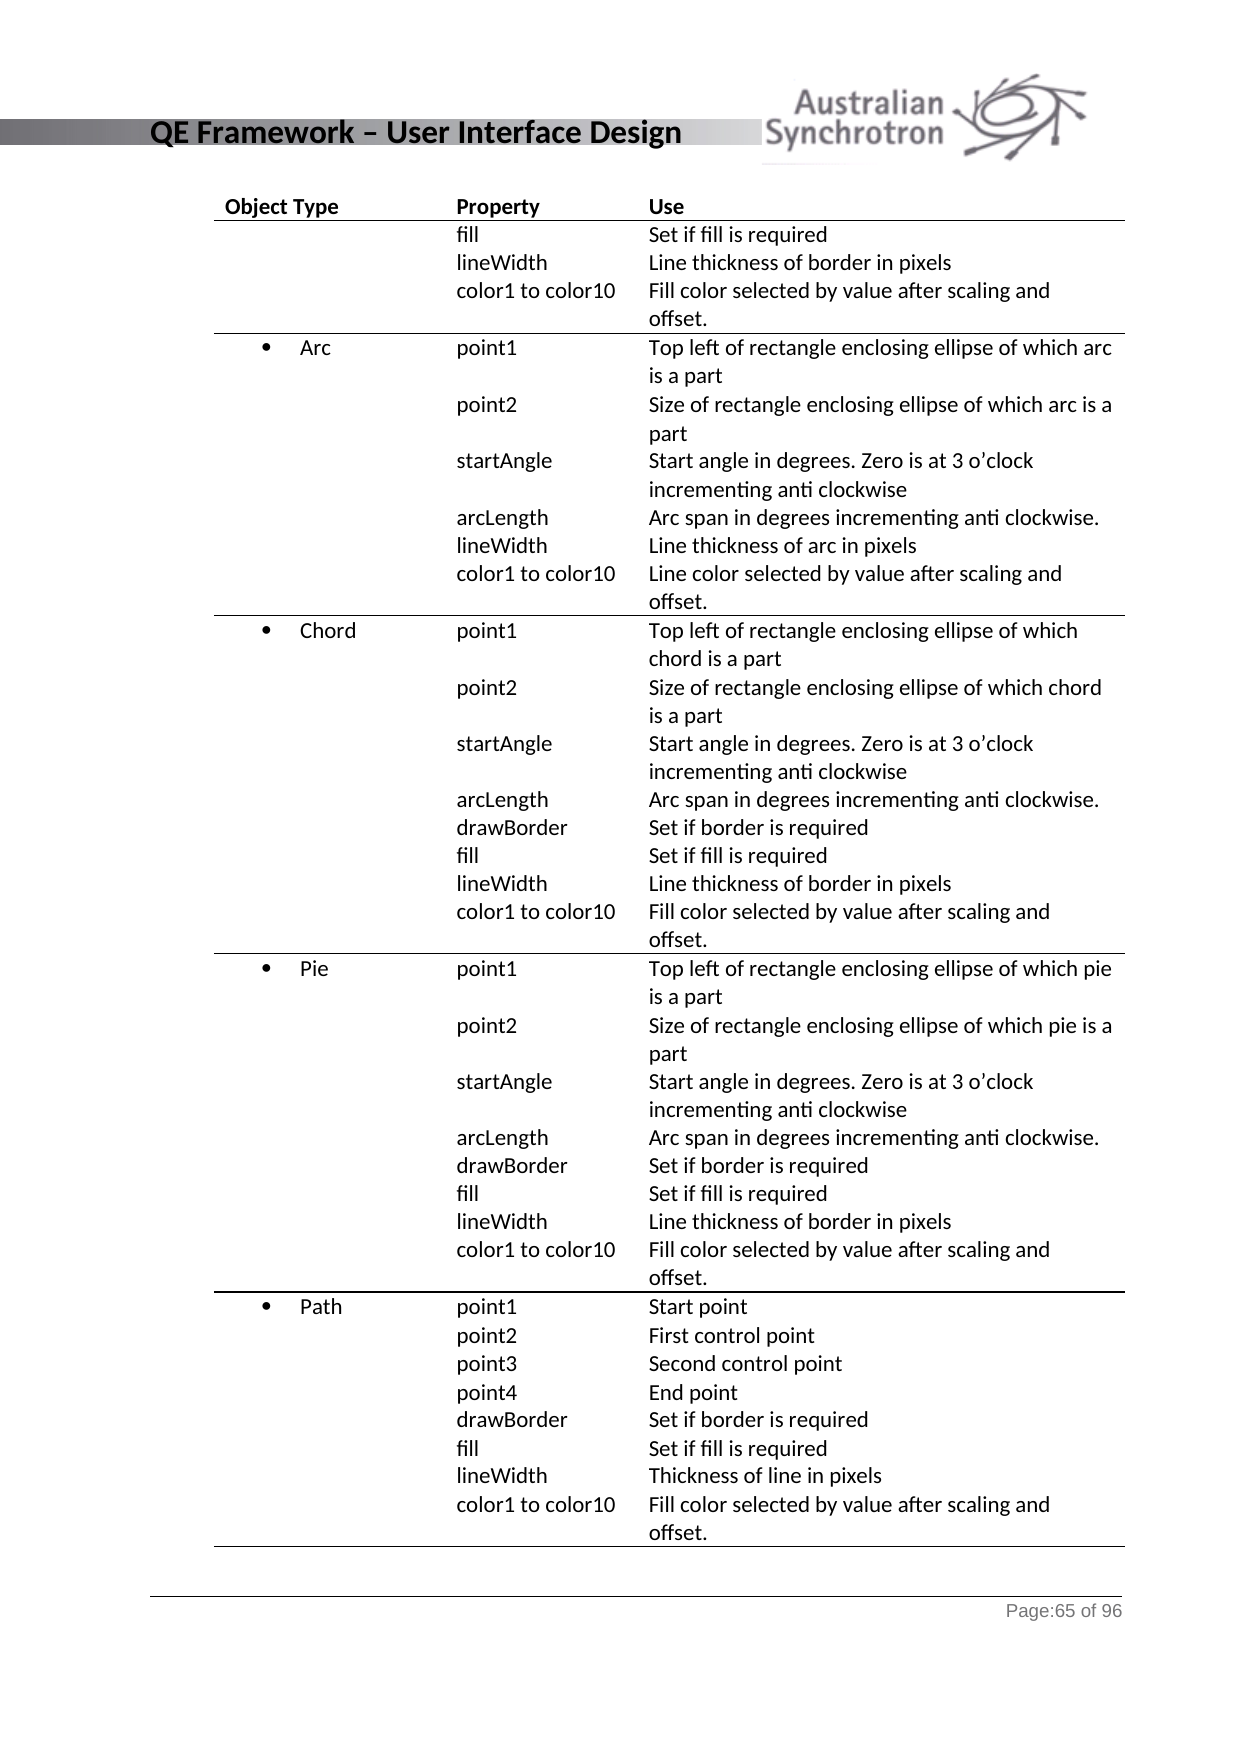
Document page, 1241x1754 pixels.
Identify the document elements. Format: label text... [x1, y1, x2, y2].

table_cell fill [445, 221, 637, 248]
table_cell fill [445, 1179, 637, 1207]
table_cell lineWidth [445, 1462, 637, 1490]
table_cell Set if border is required [637, 813, 1124, 841]
table_cell arcLength [445, 785, 637, 813]
table_cell Fill color selected by value after scaling and offset. [637, 1235, 1124, 1291]
table_cell Arc span in degrees incrementing anti clockwise. [637, 1123, 1124, 1151]
table_cell Line color selected by value after scaling and offset. [637, 559, 1124, 615]
table_cell drawBorder [445, 1406, 637, 1434]
table_cell fill [445, 841, 637, 869]
table_cell Line thickness of border in pixels [637, 249, 1124, 276]
table_cell Chord [214, 616, 445, 953]
table_cell arcLength [445, 503, 637, 531]
table_cell Start point [637, 1293, 1124, 1321]
table_cell First control point [637, 1321, 1124, 1349]
table_cell Top left of rectangle enclosing ellipse of which arc is a part [637, 334, 1124, 389]
table_cell Second control point [637, 1350, 1124, 1378]
table_cell startAngle [445, 447, 637, 503]
table_cell Line thickness of arc in pixels [637, 531, 1124, 559]
table_cell color1 to color10 [445, 559, 637, 615]
table_cell Set if fill is required [637, 1179, 1124, 1207]
table_header Property [445, 193, 637, 220]
table_cell point4 [445, 1378, 637, 1406]
table_cell startAngle [445, 729, 637, 785]
table_cell lineWidth [445, 869, 637, 897]
table_cell Set if border is required [637, 1151, 1124, 1179]
table_cell Line thickness of border in pixels [637, 869, 1124, 897]
table_cell Set if fill is required [637, 221, 1124, 248]
table_cell Thickness of line in pixels [637, 1462, 1124, 1490]
table_cell drawBorder [445, 813, 637, 841]
table_cell color1 to color10 [445, 1235, 637, 1291]
table_cell point2 [445, 390, 637, 447]
table_cell point1 [445, 1293, 637, 1321]
table_cell Start angle in degrees. Zero is at 3 o’clock incrementing anti clockwise [637, 1067, 1124, 1123]
table_cell color1 to color10 [445, 1490, 637, 1546]
table_cell Size of rectangle enclosing ellipse of which arc is a part [637, 390, 1124, 447]
table_cell color1 to color10 [445, 897, 637, 953]
table_cell lineWidth [445, 1208, 637, 1235]
table_cell startAngle [445, 1067, 637, 1123]
table_cell Set if fill is required [637, 1434, 1124, 1462]
table_cell lineWidth [445, 249, 637, 276]
table_cell Set if border is required [637, 1406, 1124, 1434]
table_cell point2 [445, 672, 637, 729]
table_cell Fill color selected by value after scaling and offset. [637, 897, 1124, 953]
picture [155, 125, 168, 140]
table_cell Set if fill is required [637, 841, 1124, 869]
table_cell point1 [445, 954, 637, 1010]
table_header Object Type [214, 193, 445, 220]
table_cell color1 to color10 [445, 276, 637, 332]
table_cell Fill color selected by value after scaling and offset. [637, 1490, 1124, 1546]
table_cell Start angle in degrees. Zero is at 3 o’clock incrementing anti clockwise [637, 447, 1124, 503]
table_cell Start angle in degrees. Zero is at 3 o’clock incrementing anti clockwise [637, 729, 1124, 785]
table_cell point2 [445, 1321, 637, 1349]
table_header Use [637, 193, 1124, 220]
table_cell fill [445, 1434, 637, 1462]
table_cell Arc span in degrees incrementing anti clockwise. [637, 503, 1124, 531]
table_cell Fill color selected by value after scaling and offset. [637, 276, 1124, 332]
table_cell arcLength [445, 1123, 637, 1151]
table_cell lineWidth [445, 531, 637, 559]
table_cell point1 [445, 334, 637, 389]
table_cell point2 [445, 1010, 637, 1067]
table_cell point3 [445, 1350, 637, 1378]
table_cell End point [637, 1378, 1124, 1406]
table_cell point1 [445, 616, 637, 672]
table_cell Top left of rectangle enclosing ellipse of which chord is a part [637, 616, 1124, 672]
table_cell Arc [214, 334, 445, 615]
table_cell Line thickness of border in pixels [637, 1208, 1124, 1235]
table_cell Pie [214, 954, 445, 1291]
table_cell Top left of rectangle enclosing ellipse of which pie is a part [637, 954, 1124, 1010]
table_cell drawBorder [445, 1151, 637, 1179]
table_cell Size of rectangle enclosing ellipse of which chord is a part [637, 672, 1124, 729]
table_cell Path [214, 1293, 445, 1546]
table_cell Arc span in degrees incrementing anti clockwise. [637, 785, 1124, 813]
picture [0, 73, 1090, 165]
table_cell Size of rectangle enclosing ellipse of which pie is a part [637, 1010, 1124, 1067]
